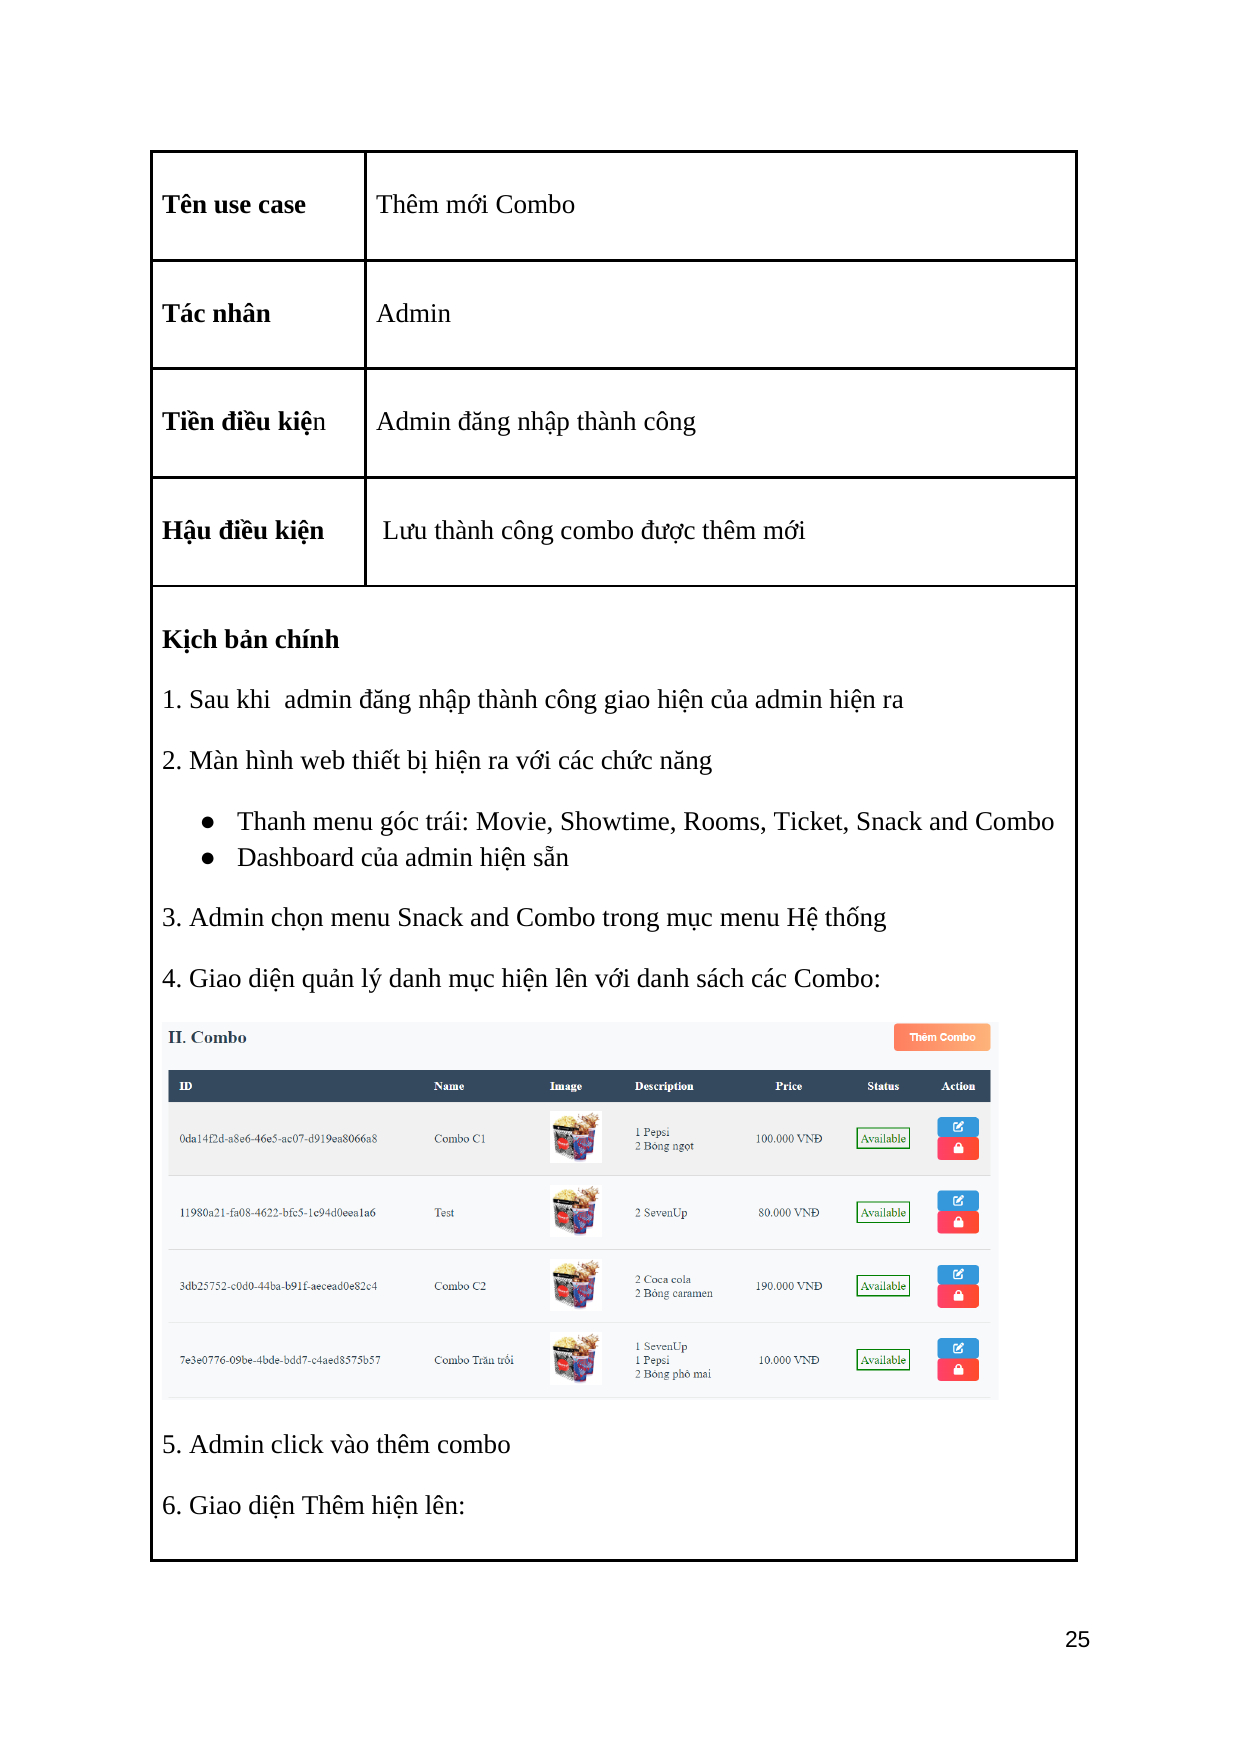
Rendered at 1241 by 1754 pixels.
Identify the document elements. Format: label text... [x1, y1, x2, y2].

table_cell Admin đăng nhập thành công [367, 370, 1075, 476]
table_cell Hậu điều kiện [153, 479, 364, 584]
table_header Thêm mới Combo [367, 153, 1075, 259]
table_header Tên use case [153, 153, 364, 259]
table_cell Tiền điều kiện [153, 370, 364, 476]
table_cell Lưu thành công combo được thêm mới [367, 479, 1075, 584]
table_cell Admin [367, 262, 1075, 367]
table_cell Tác nhân [153, 262, 364, 367]
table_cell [153, 587, 1075, 1559]
picture [161, 1022, 999, 1400]
